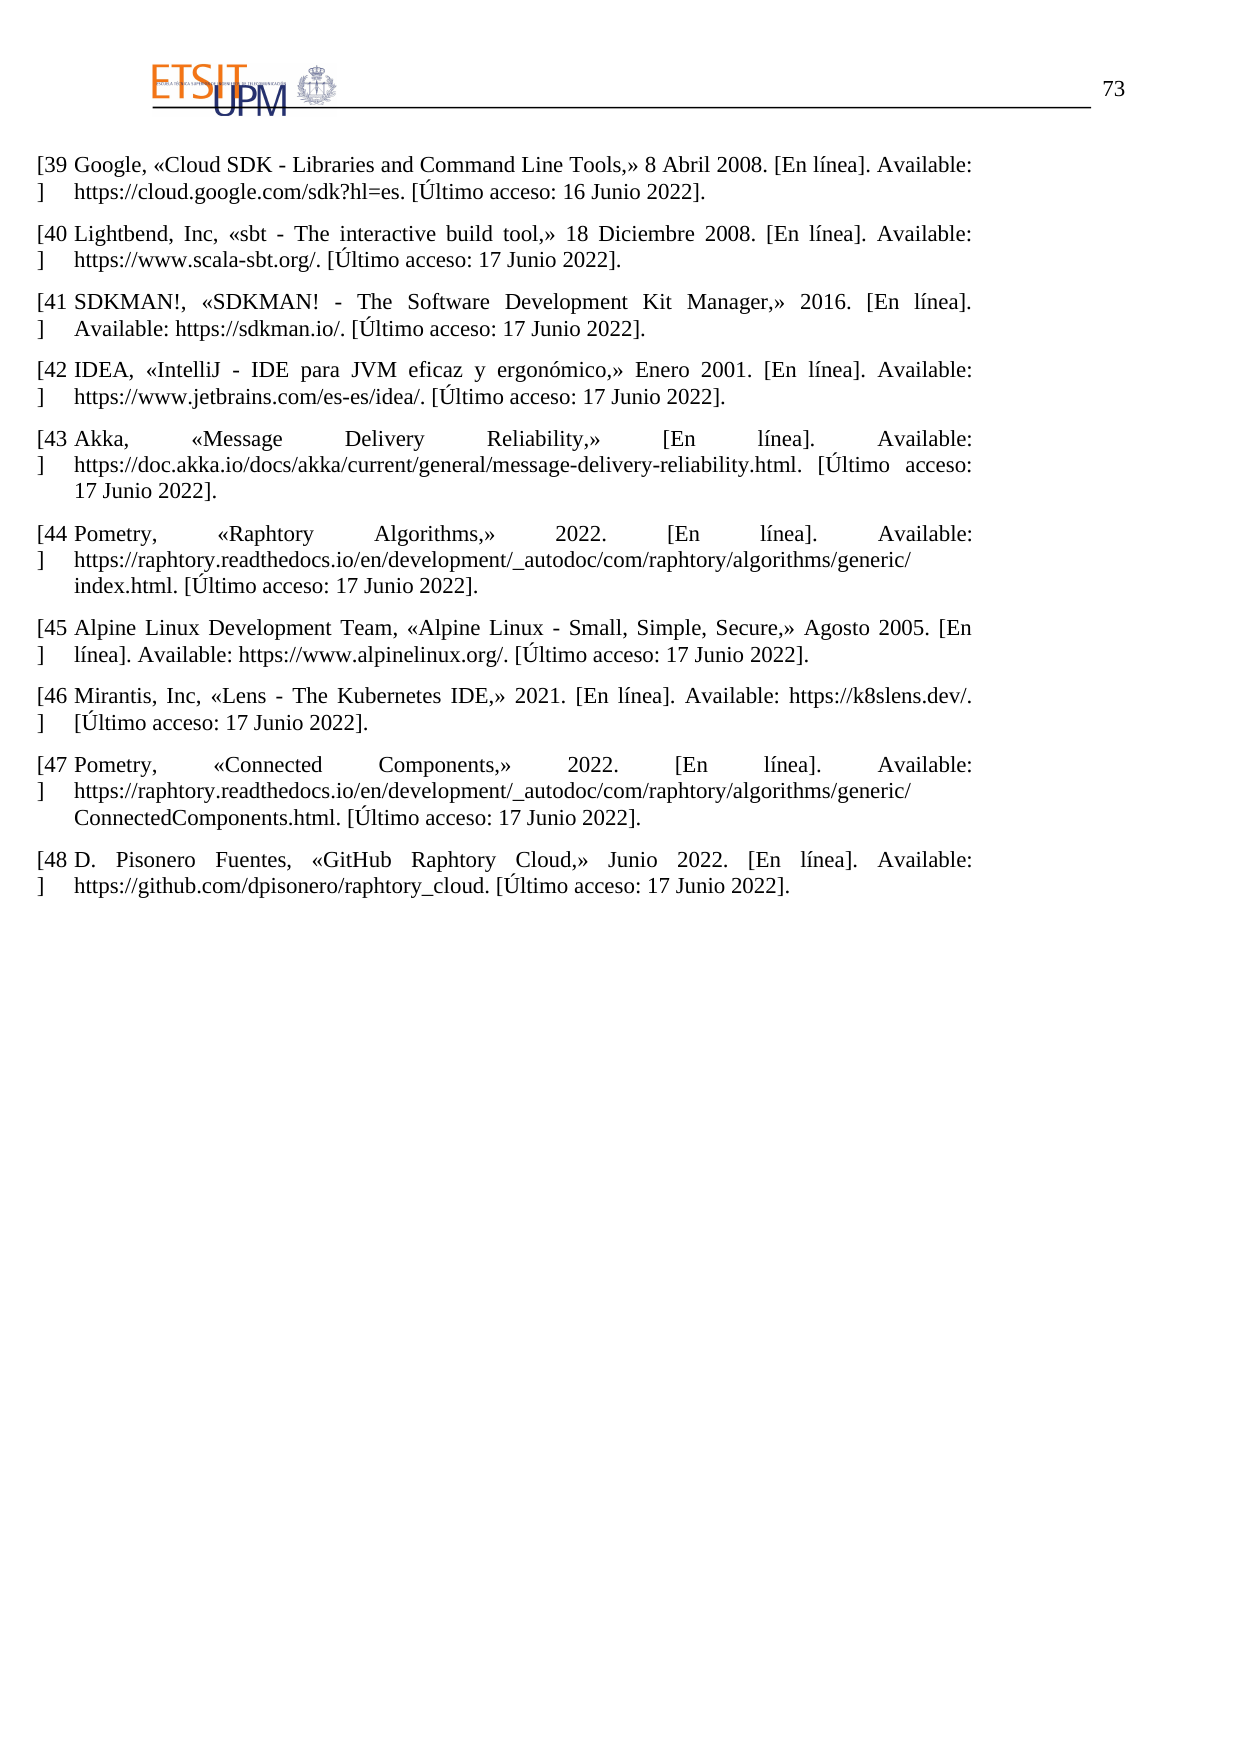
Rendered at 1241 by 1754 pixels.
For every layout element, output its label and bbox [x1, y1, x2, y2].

picture [151, 63, 338, 117]
